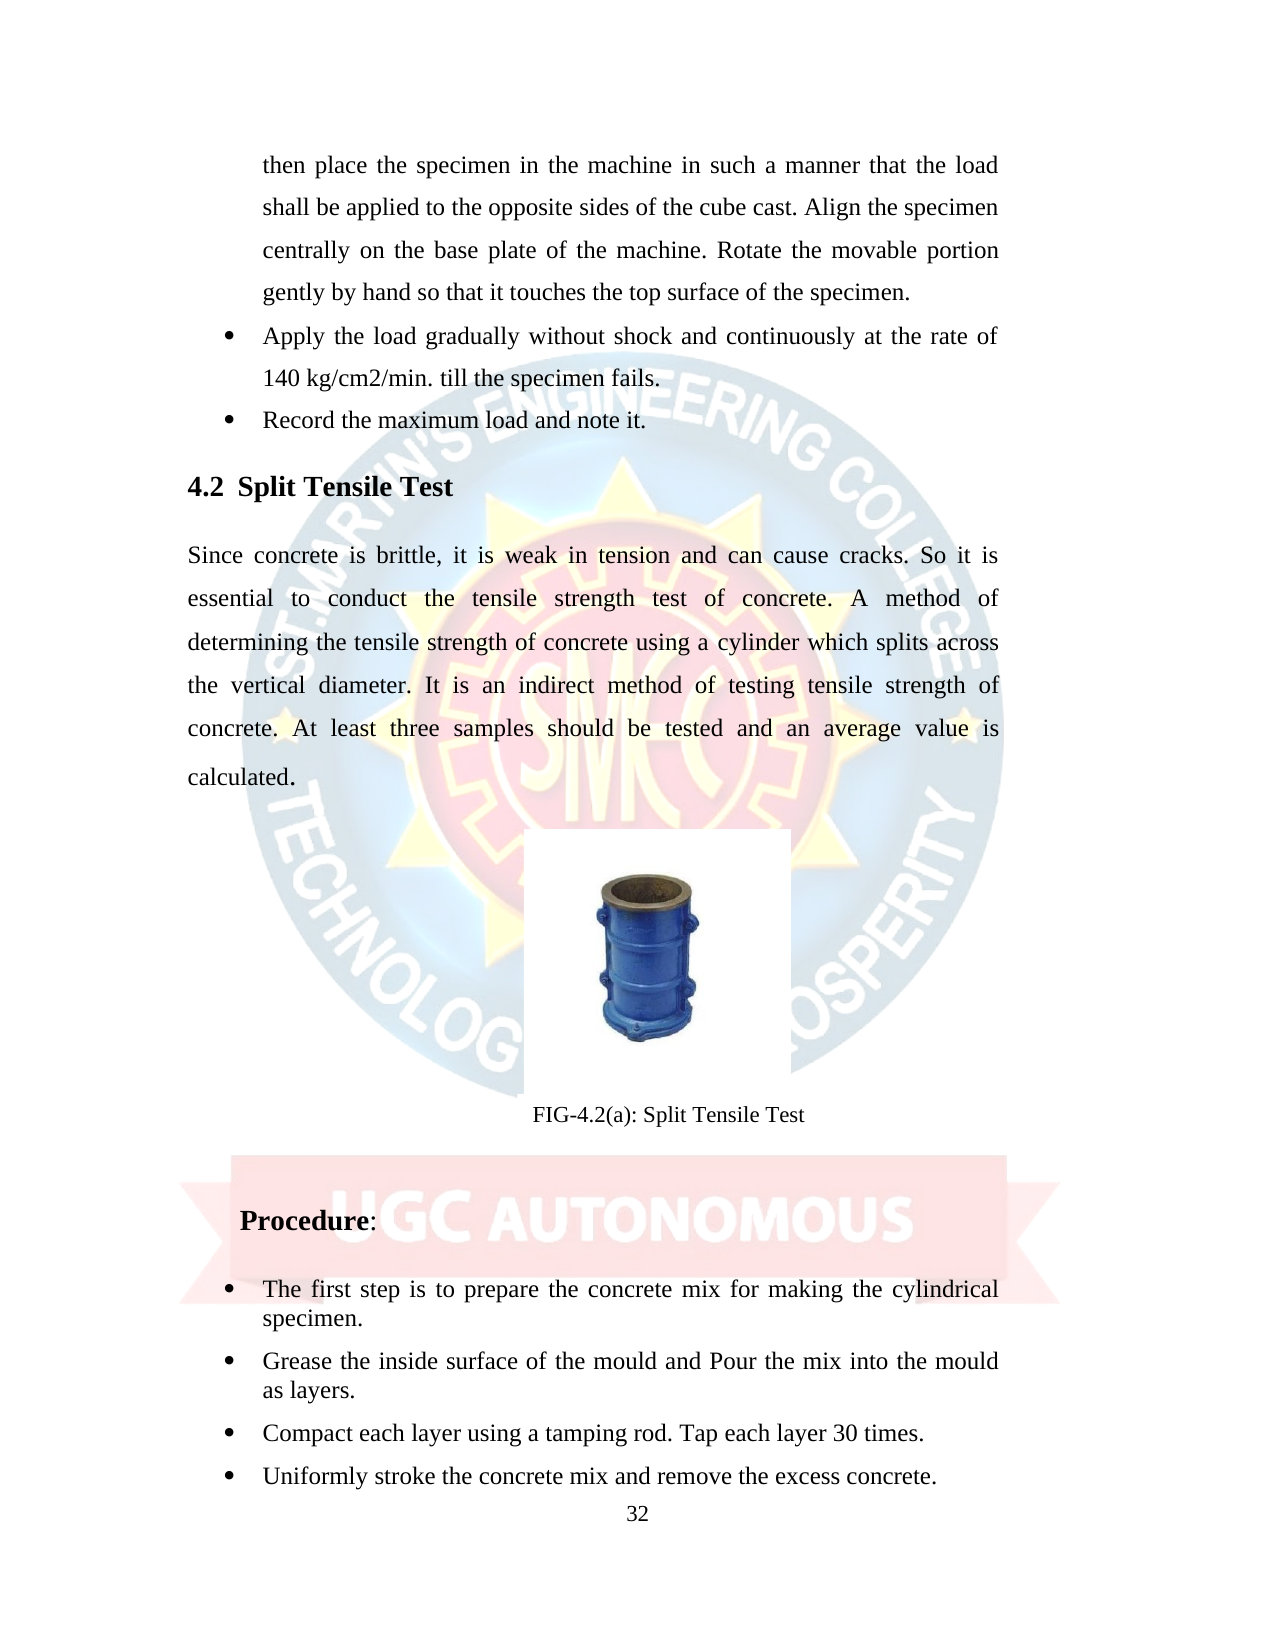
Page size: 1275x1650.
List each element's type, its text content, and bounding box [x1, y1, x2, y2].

list Grease the inside surface of the mould and Pour the mix into the mould as layers. [225, 1346, 999, 1404]
text Since concrete is brittle, it is weak in tension and can cause cracks. So it is essential to conduct the tensile strength test of concrete. A method of determining the tensile strength of concrete using a cylinder which splits across the vertical diameter. It is an indirect method of testing tensile strength of concrete. At least three samples should be tested and an average value is calculated. [187, 540, 999, 792]
list Record the maximum load and note it. [225, 406, 999, 434]
list Compact each layer using a tamping rod. Tap each layer 30 times. [225, 1418, 999, 1447]
list Apply the load gradually without shock and continuously at the rate of 140 kg/cm2/min. till the specimen fails. [225, 321, 999, 391]
list Uniformly stroke the concrete mix and remove the excess concrete. [225, 1461, 999, 1490]
subtitle Split Tensile Test [187, 469, 999, 503]
picture [523, 829, 791, 1093]
subtitle Procedure: [239, 1203, 1087, 1237]
list The first step is to prepare the concrete mix for making the cylindrical specimen. [225, 1274, 999, 1332]
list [225, 150, 999, 306]
